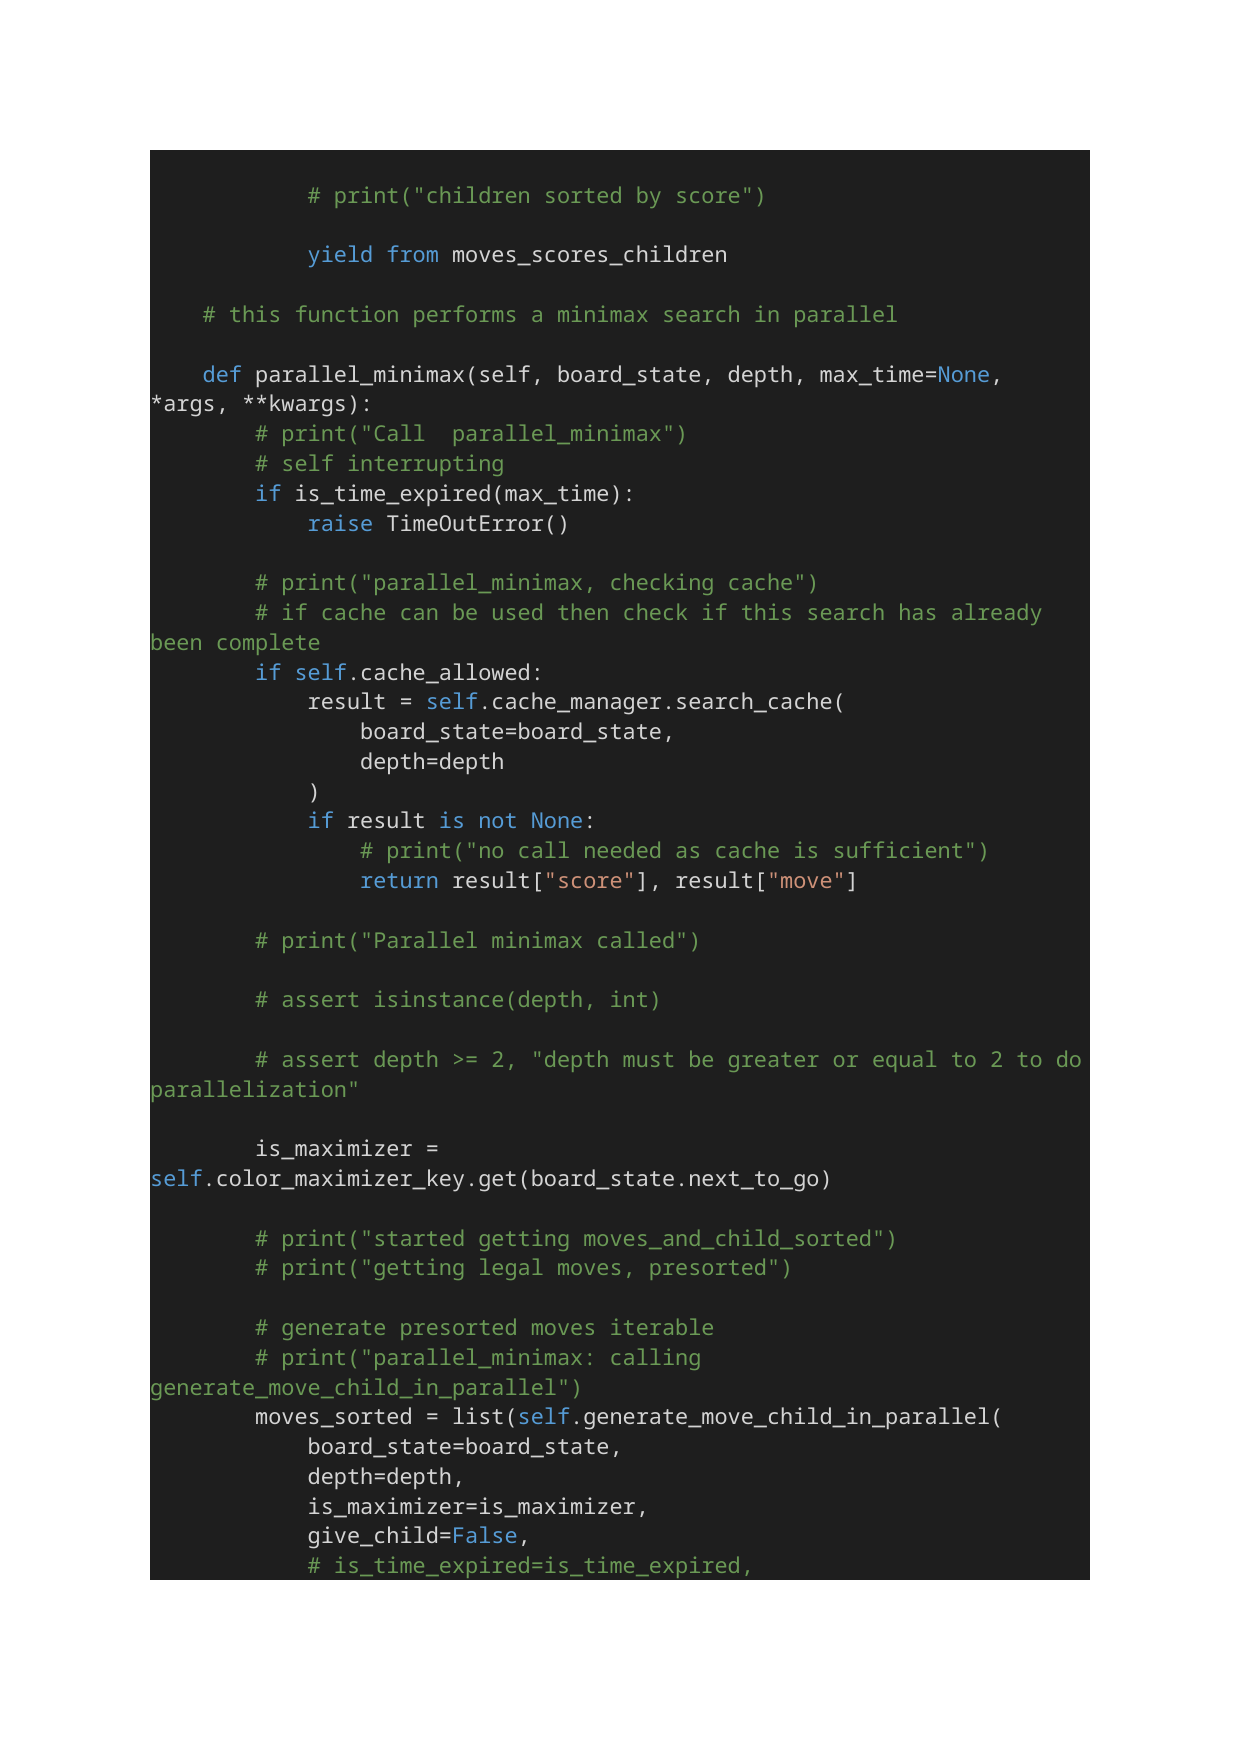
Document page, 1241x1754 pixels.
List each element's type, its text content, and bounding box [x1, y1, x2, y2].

text result = self.cache_manager.search_cache( [150, 686, 1090, 716]
text # is_time_expired=is_time_expired, [150, 1550, 1090, 1580]
text # print("children sorted by score") [150, 180, 1090, 209]
text # this function performs a minimax search in parallel [150, 299, 1090, 329]
text # print("no call needed as cache is sufficient") [150, 835, 1090, 865]
text # print("Parallel minimax called") [150, 924, 1090, 954]
text moves_sorted = list(self.generate_move_child_in_parallel( [150, 1401, 1090, 1431]
text # print("parallel_minimax, checking cache") [150, 567, 1090, 597]
text # assert depth >= 2, "depth must be greater or equal to 2 to do parallelization" [150, 1044, 1090, 1103]
text def parallel_minimax(self, board_state, depth, max_time=None, *args, **kwargs): [150, 358, 1090, 418]
text board_state=board_state, [150, 716, 1090, 746]
text # print("Call parallel_minimax") [150, 418, 1090, 448]
text # generate presorted moves iterable [150, 1312, 1090, 1342]
text # print("started getting moves_and_child_sorted") [150, 1222, 1090, 1252]
text if is_time_expired(max_time): [150, 478, 1090, 507]
text give_child=False, [150, 1520, 1090, 1550]
text depth=depth [150, 746, 1090, 776]
text ) [150, 776, 1090, 805]
text # if cache can be used then check if this search has already been complete [150, 597, 1090, 656]
text depth=depth, [150, 1461, 1090, 1491]
text raise TimeOutError() [150, 507, 1090, 537]
text if self.cache_allowed: [150, 656, 1090, 686]
text yield from moves_scores_children [150, 239, 1090, 269]
text # print("getting legal moves, presorted") [150, 1252, 1090, 1282]
text if result is not None: [150, 805, 1090, 835]
text is_maximizer=is_maximizer, [150, 1491, 1090, 1520]
text # self interrupting [150, 448, 1090, 478]
text board_state=board_state, [150, 1431, 1090, 1461]
text # assert isinstance(depth, int) [150, 984, 1090, 1014]
text return result["score"], result["move"] [150, 865, 1090, 895]
text is_maximizer = self.color_maximizer_key.get(board_state.next_to_go) [150, 1133, 1090, 1193]
text # print("parallel_minimax: calling generate_move_child_in_parallel") [150, 1342, 1090, 1401]
